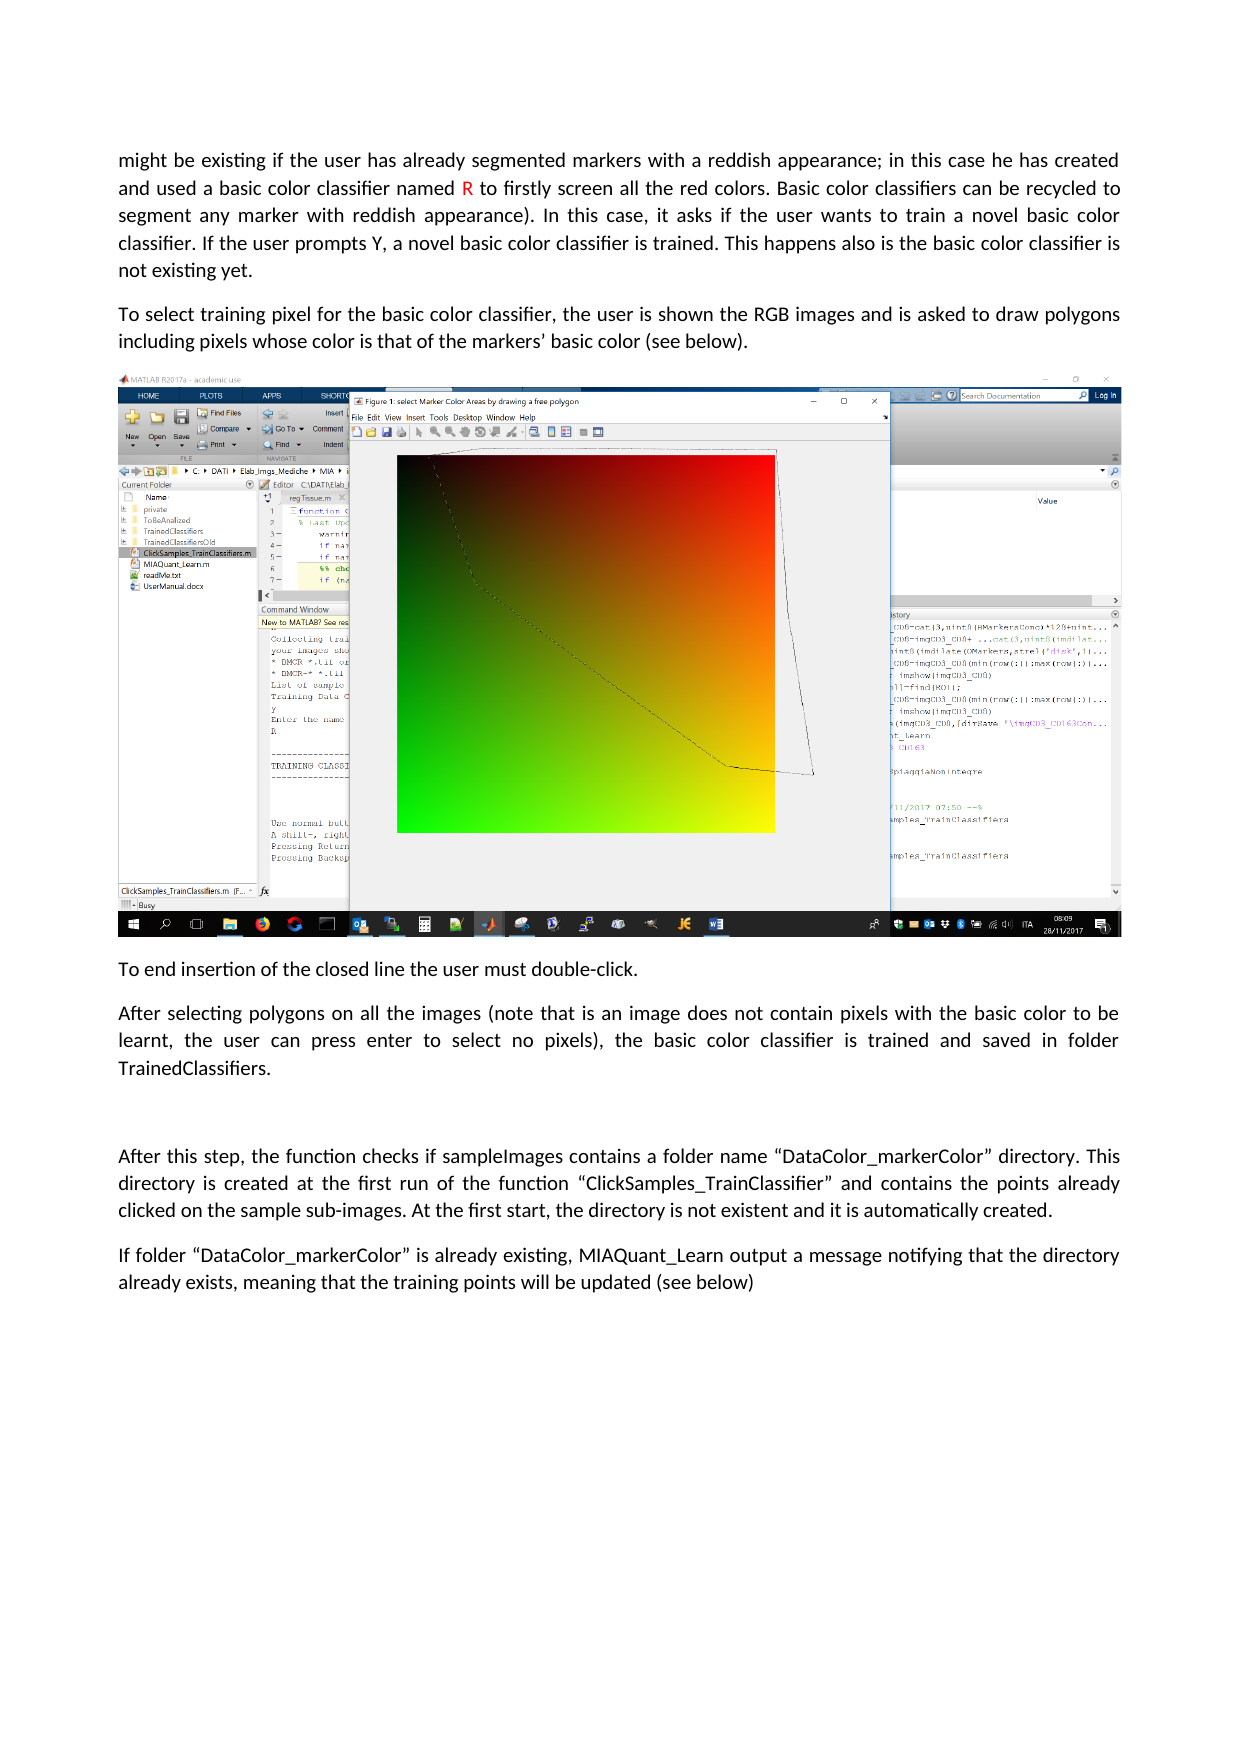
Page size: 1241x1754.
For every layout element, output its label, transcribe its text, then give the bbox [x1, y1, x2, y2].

picture [118, 372, 1122, 937]
text If folder “DataColor_markerColor” is already existing, MIAQuant_Learn output a message notifying that the directory already exists, meaning that the training points will be updated (see below) [118, 1242, 1122, 1294]
text To end insertion of the closed line the user must double-click. [118, 956, 1122, 981]
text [118, 148, 1122, 283]
text To select training pixel for the basic color classifier, the user is shown the RGB images and is asked to draw polygons including pixels whose color is that of the markers’ basic color (see below). [118, 301, 1122, 354]
text After selecting polygons on all the images (note that is an image does not contain pixels with the basic color to be learnt, the user can press enter to select no pixels), the basic color classifier is trained and saved in folder TrainedClassifiers. [118, 1000, 1122, 1080]
text After this step, the function checks if sampleImages contains a folder name “DataColor_markerColor” directory. This directory is created at the first run of the function “ClickSamples_TrainClassifier” and contains the points already clicked on the sample sub-images. At the first start, the directory is not existent and it is automatically created. [118, 1143, 1122, 1223]
